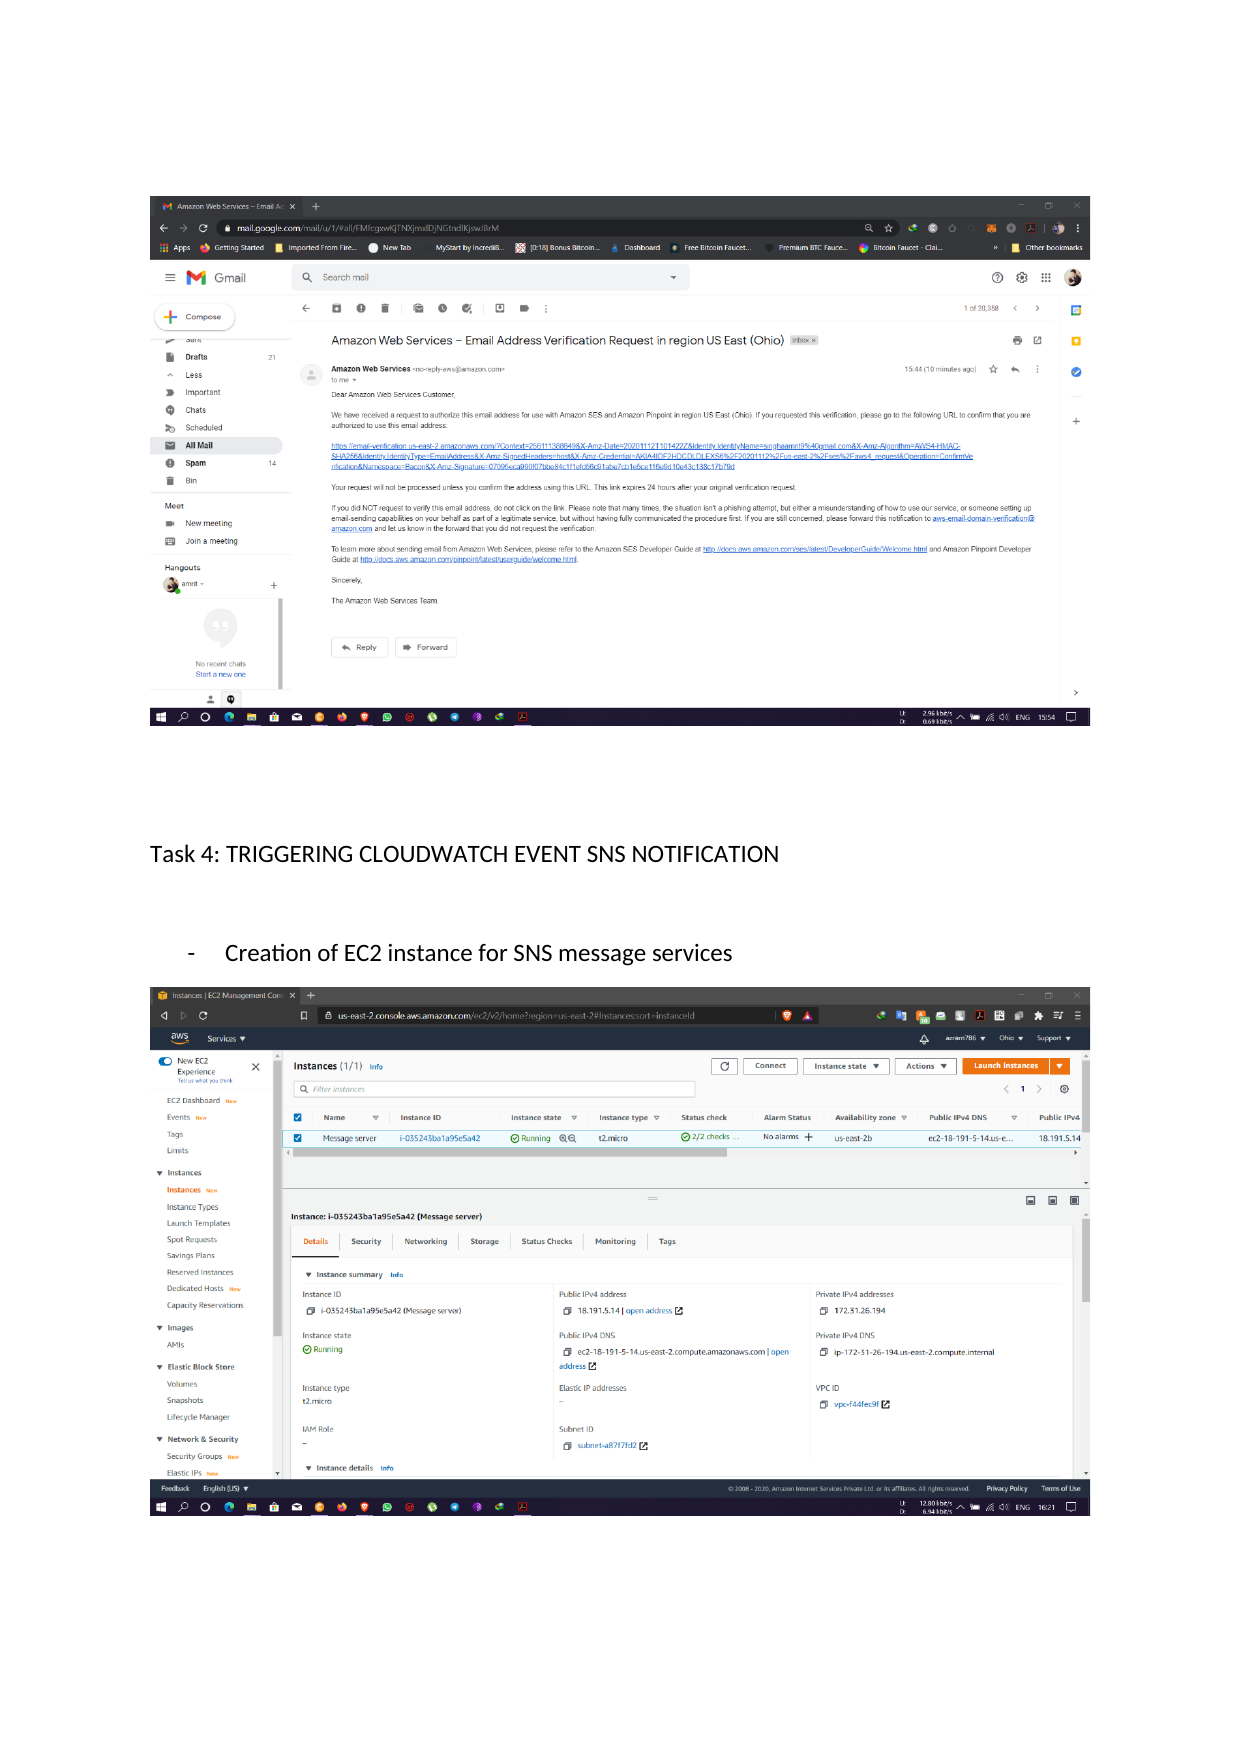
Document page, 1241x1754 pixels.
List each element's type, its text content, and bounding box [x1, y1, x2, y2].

picture [150, 987, 1091, 1516]
text Task 4: TRIGGERING CLOUDWATCH EVENT SNS NOTIFICATION [150, 838, 1090, 869]
list Creation of EC2 instance for SNS message services [187, 937, 1090, 968]
picture [150, 196, 1091, 726]
